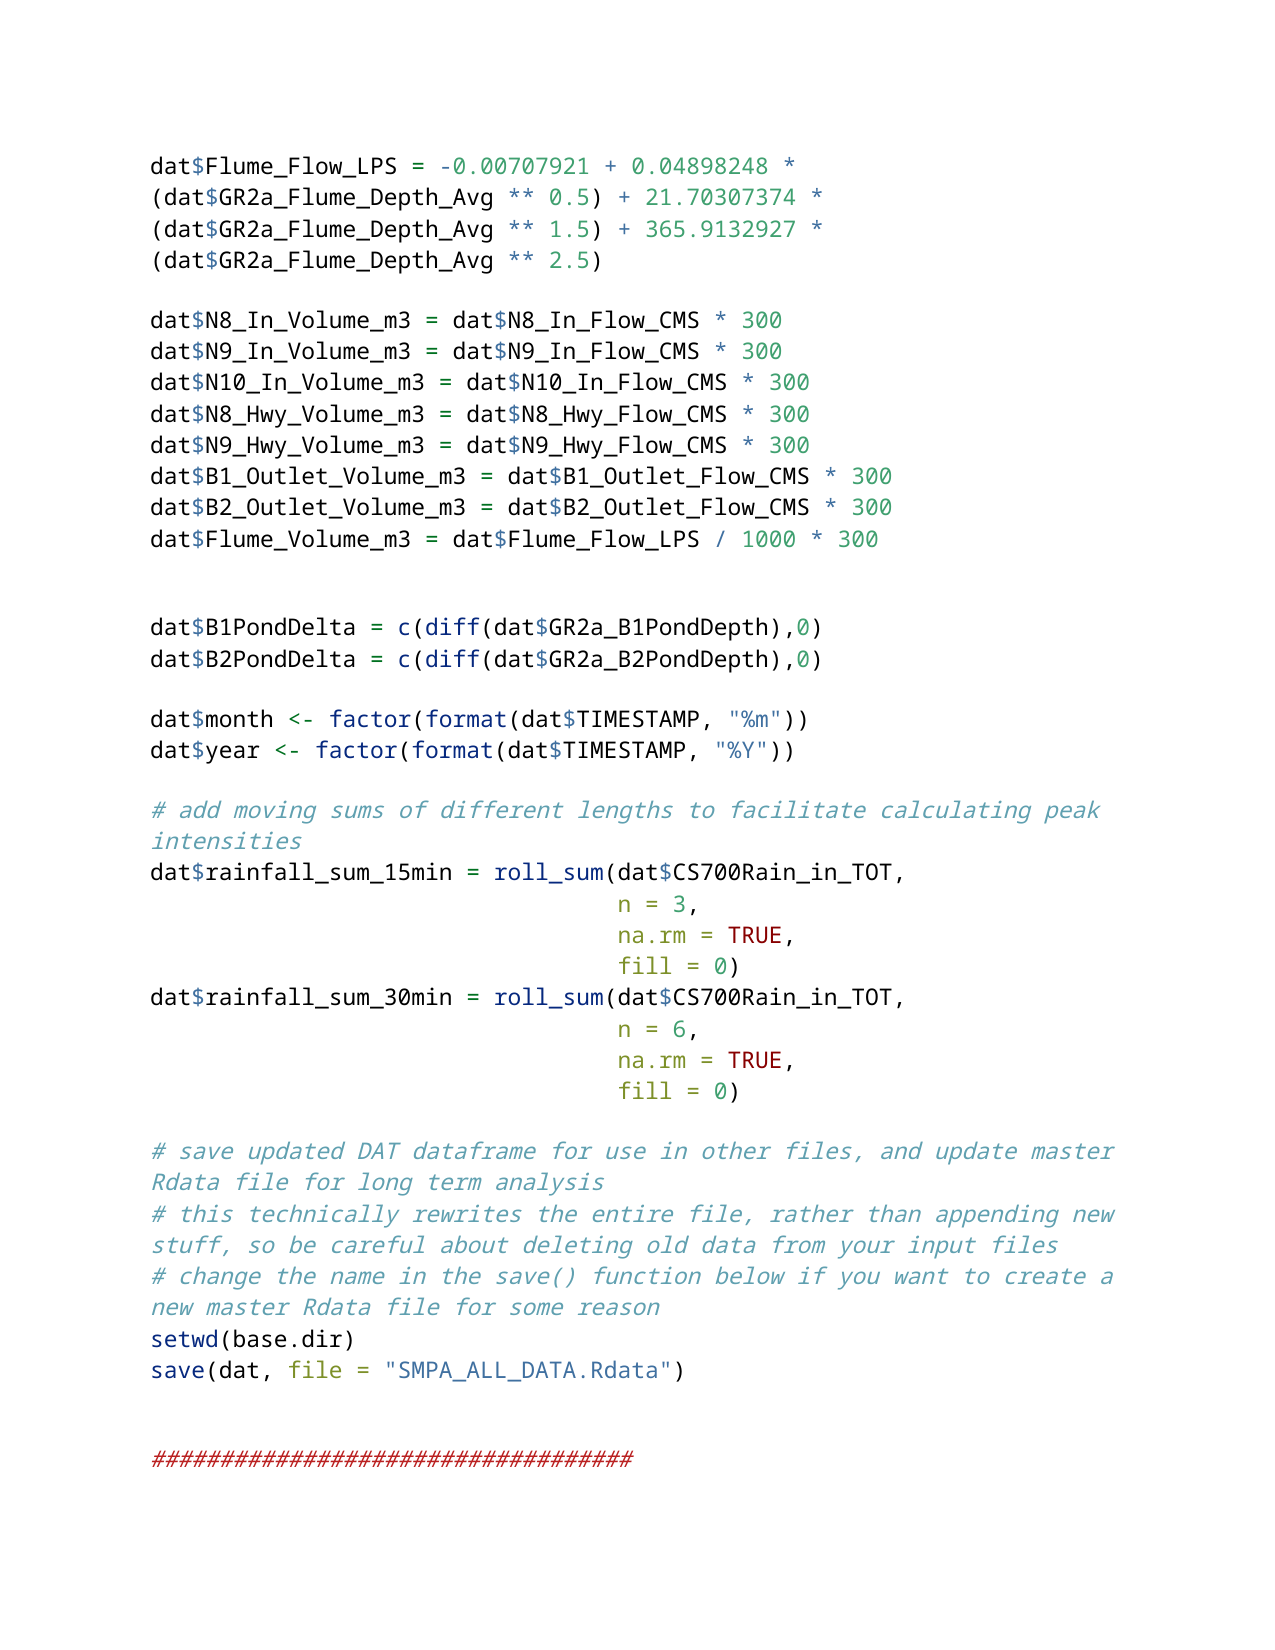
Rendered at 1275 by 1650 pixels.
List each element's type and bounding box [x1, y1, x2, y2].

text [150, 150, 1125, 1474]
